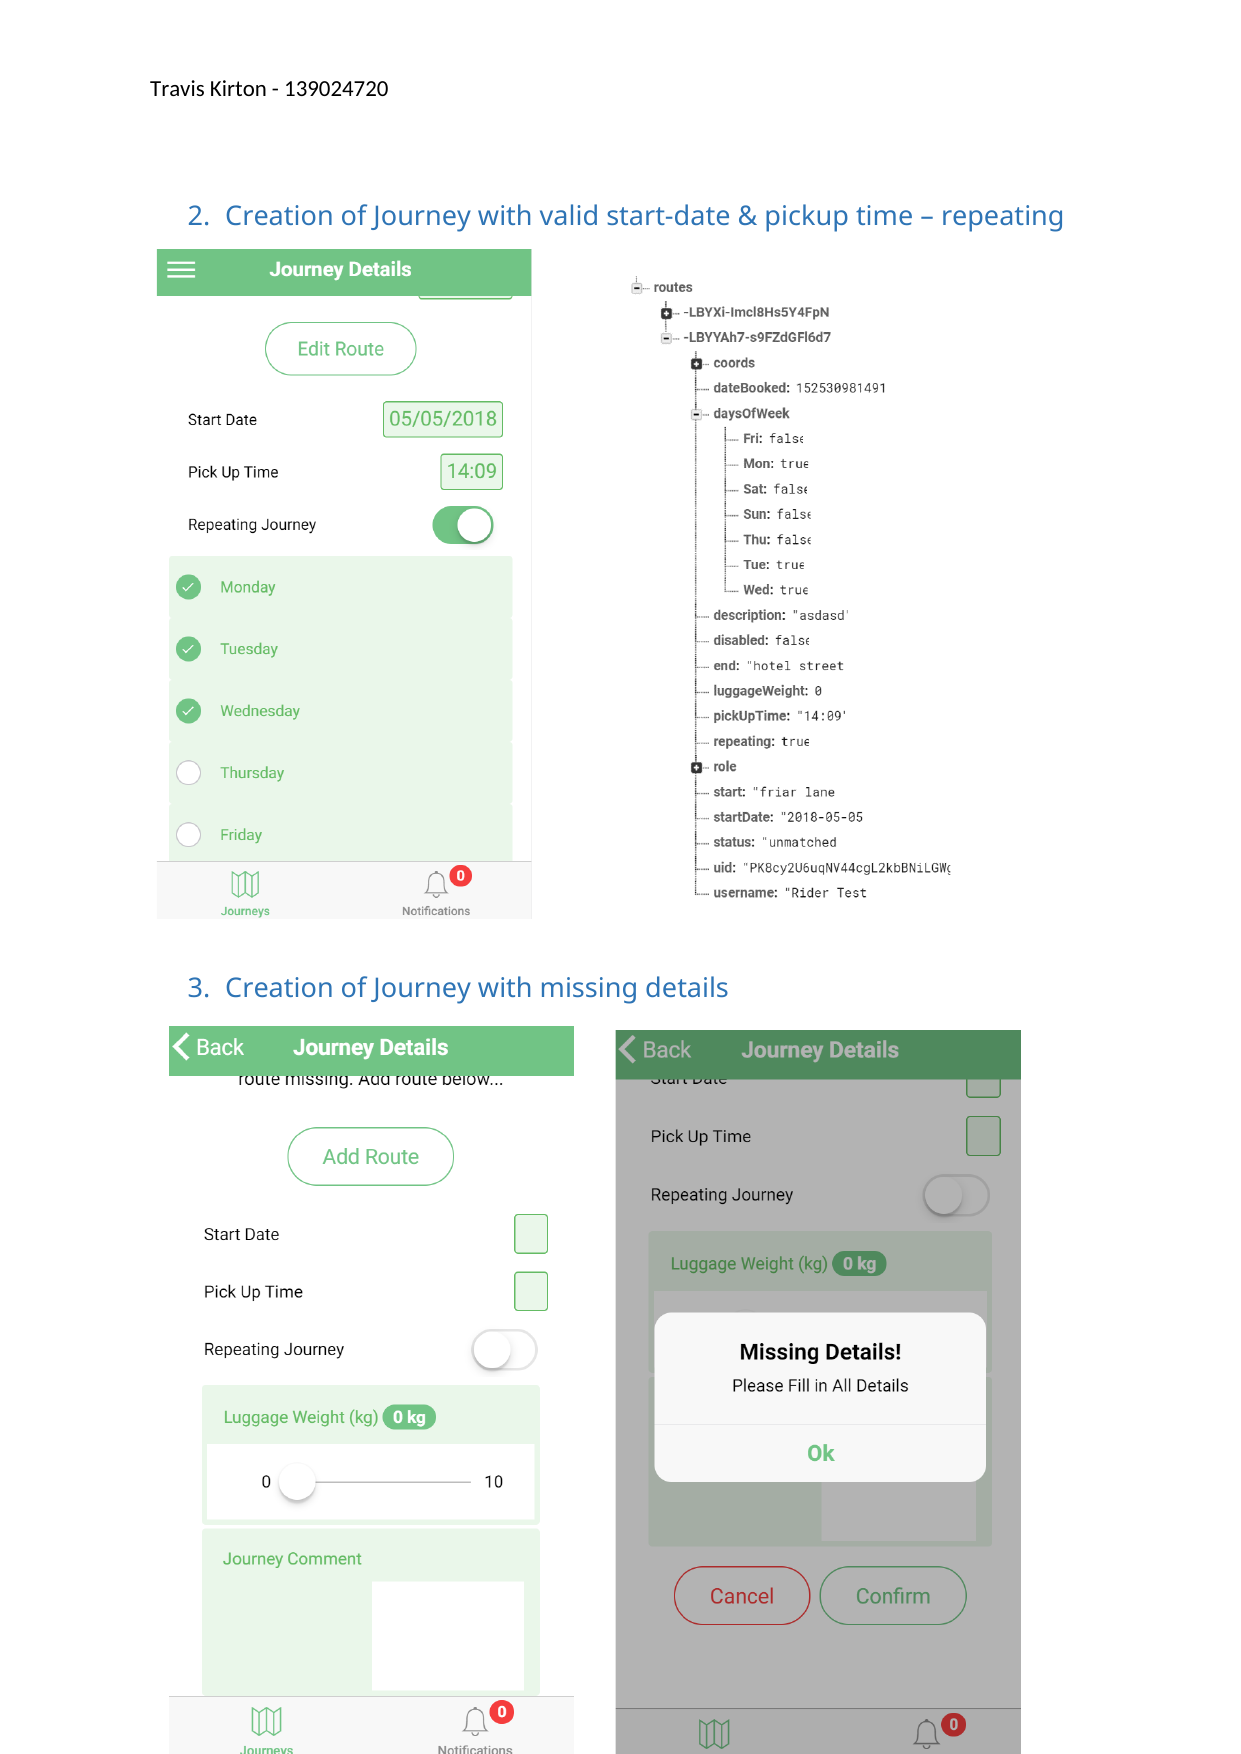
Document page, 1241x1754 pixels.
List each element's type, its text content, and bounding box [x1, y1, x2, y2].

subtitle Creation of Journey with missing details [187, 969, 1090, 1006]
picture [169, 1026, 574, 1754]
subtitle Creation of Journey with valid start-date & pickup time – repeating [187, 197, 1090, 234]
picture [615, 1030, 1021, 1754]
picture [156, 249, 532, 919]
picture [615, 276, 966, 911]
